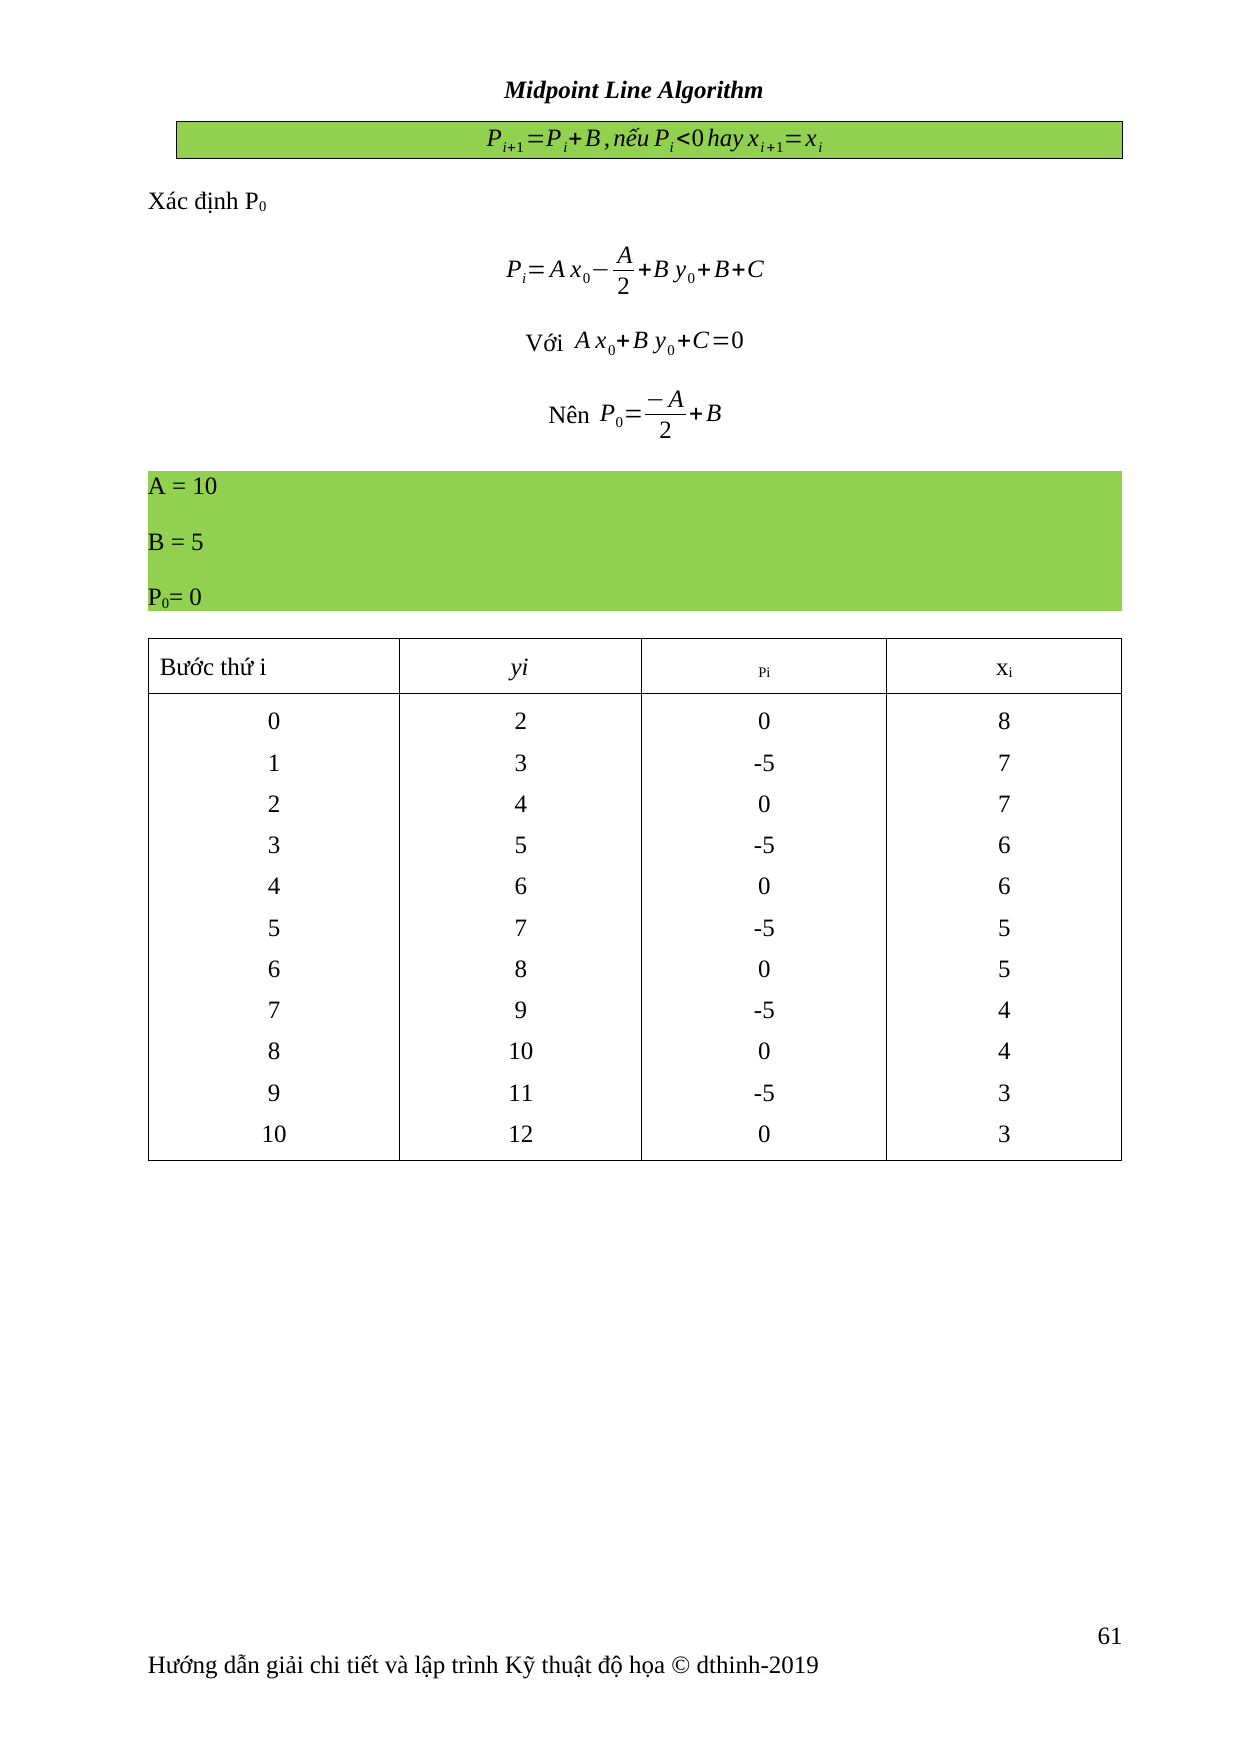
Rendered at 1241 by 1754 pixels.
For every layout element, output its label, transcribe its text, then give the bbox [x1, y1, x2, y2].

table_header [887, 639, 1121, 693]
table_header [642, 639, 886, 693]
text P0= 0 [148, 582, 1122, 611]
text A = 10 [148, 471, 1122, 500]
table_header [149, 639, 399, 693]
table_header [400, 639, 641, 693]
text Nên [148, 385, 1122, 444]
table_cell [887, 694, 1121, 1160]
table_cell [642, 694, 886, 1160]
text B = 5 [148, 527, 1122, 556]
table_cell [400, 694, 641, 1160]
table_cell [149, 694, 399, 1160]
text Với [148, 327, 1122, 358]
text Xác định P0 [148, 186, 1122, 214]
